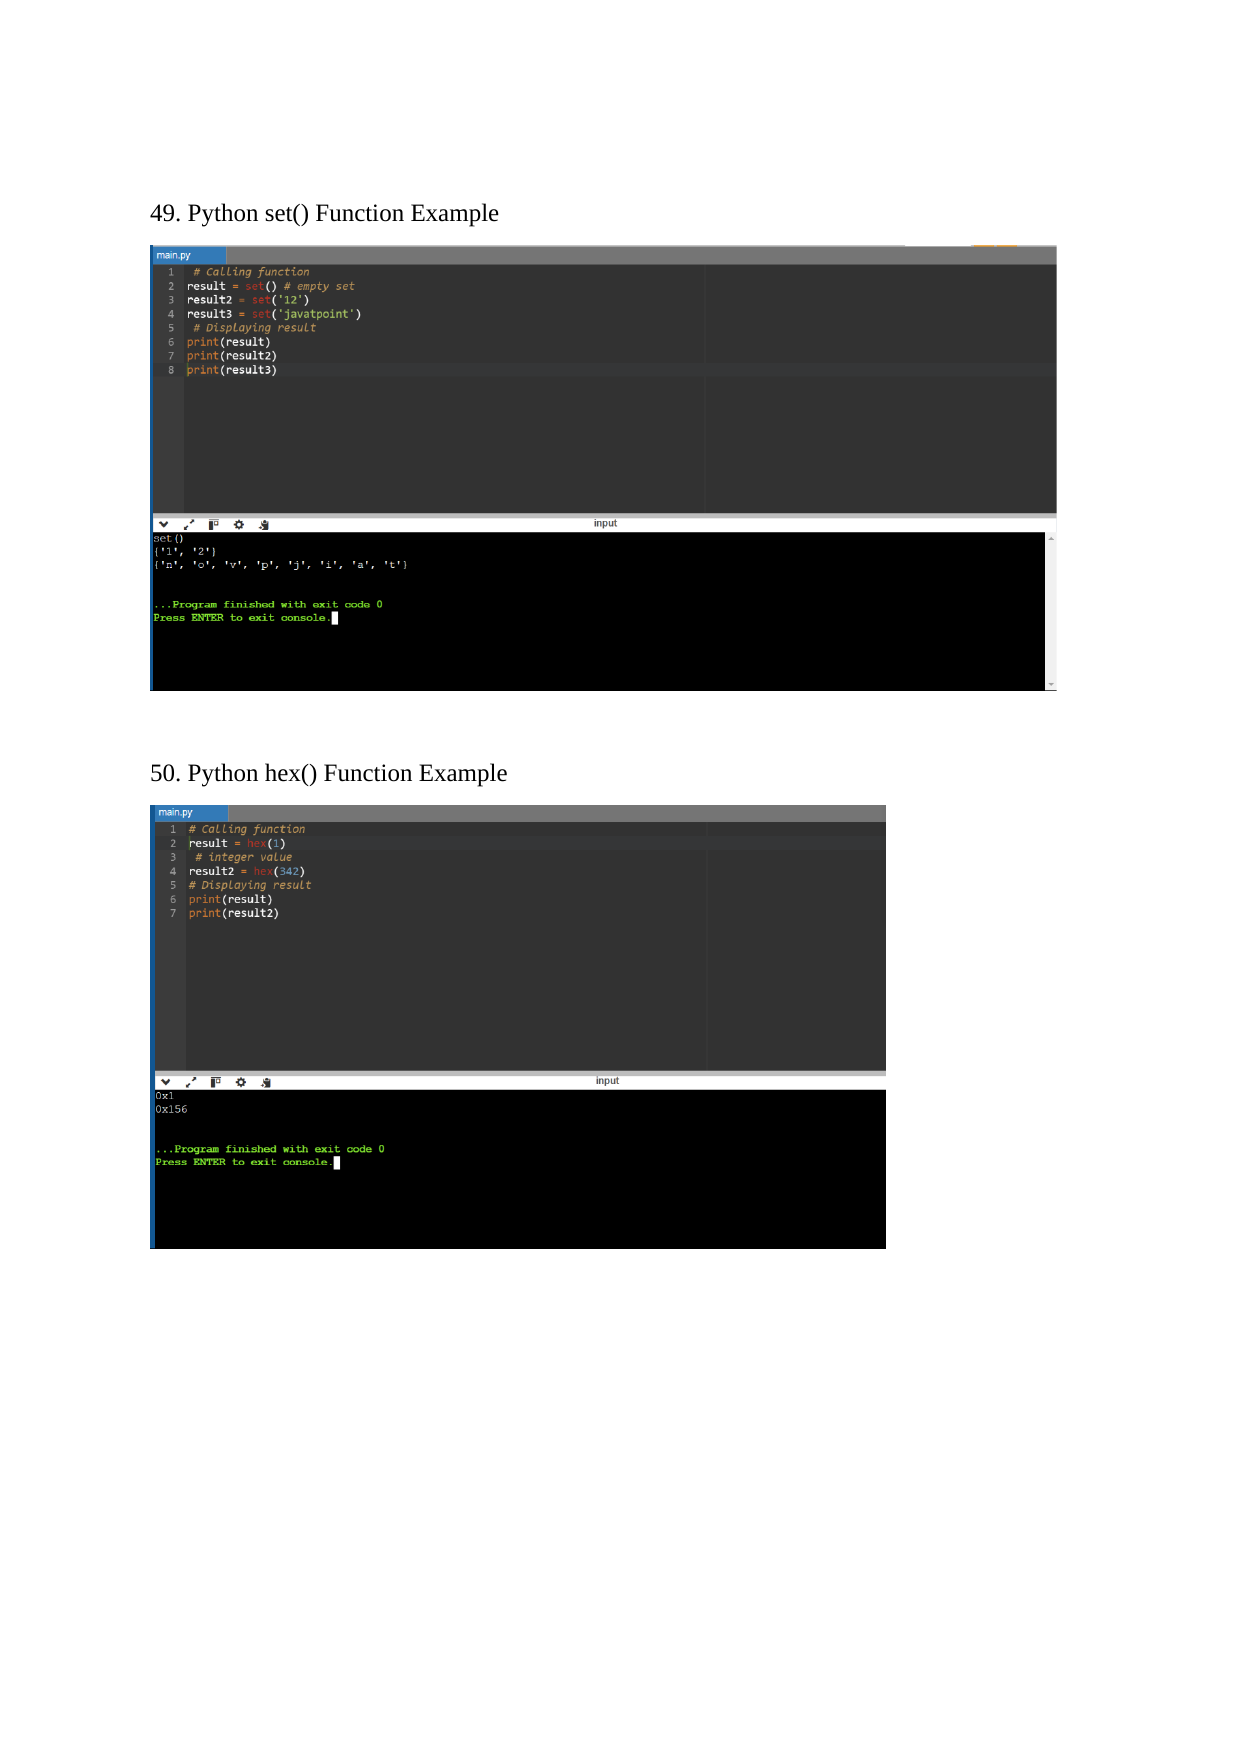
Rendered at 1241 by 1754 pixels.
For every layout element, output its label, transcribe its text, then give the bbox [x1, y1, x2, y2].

picture [150, 805, 886, 1249]
text 49. Python set() Function Example [150, 198, 1090, 226]
picture [150, 245, 1057, 691]
text 50. Python hex() Function Example [150, 758, 1090, 787]
